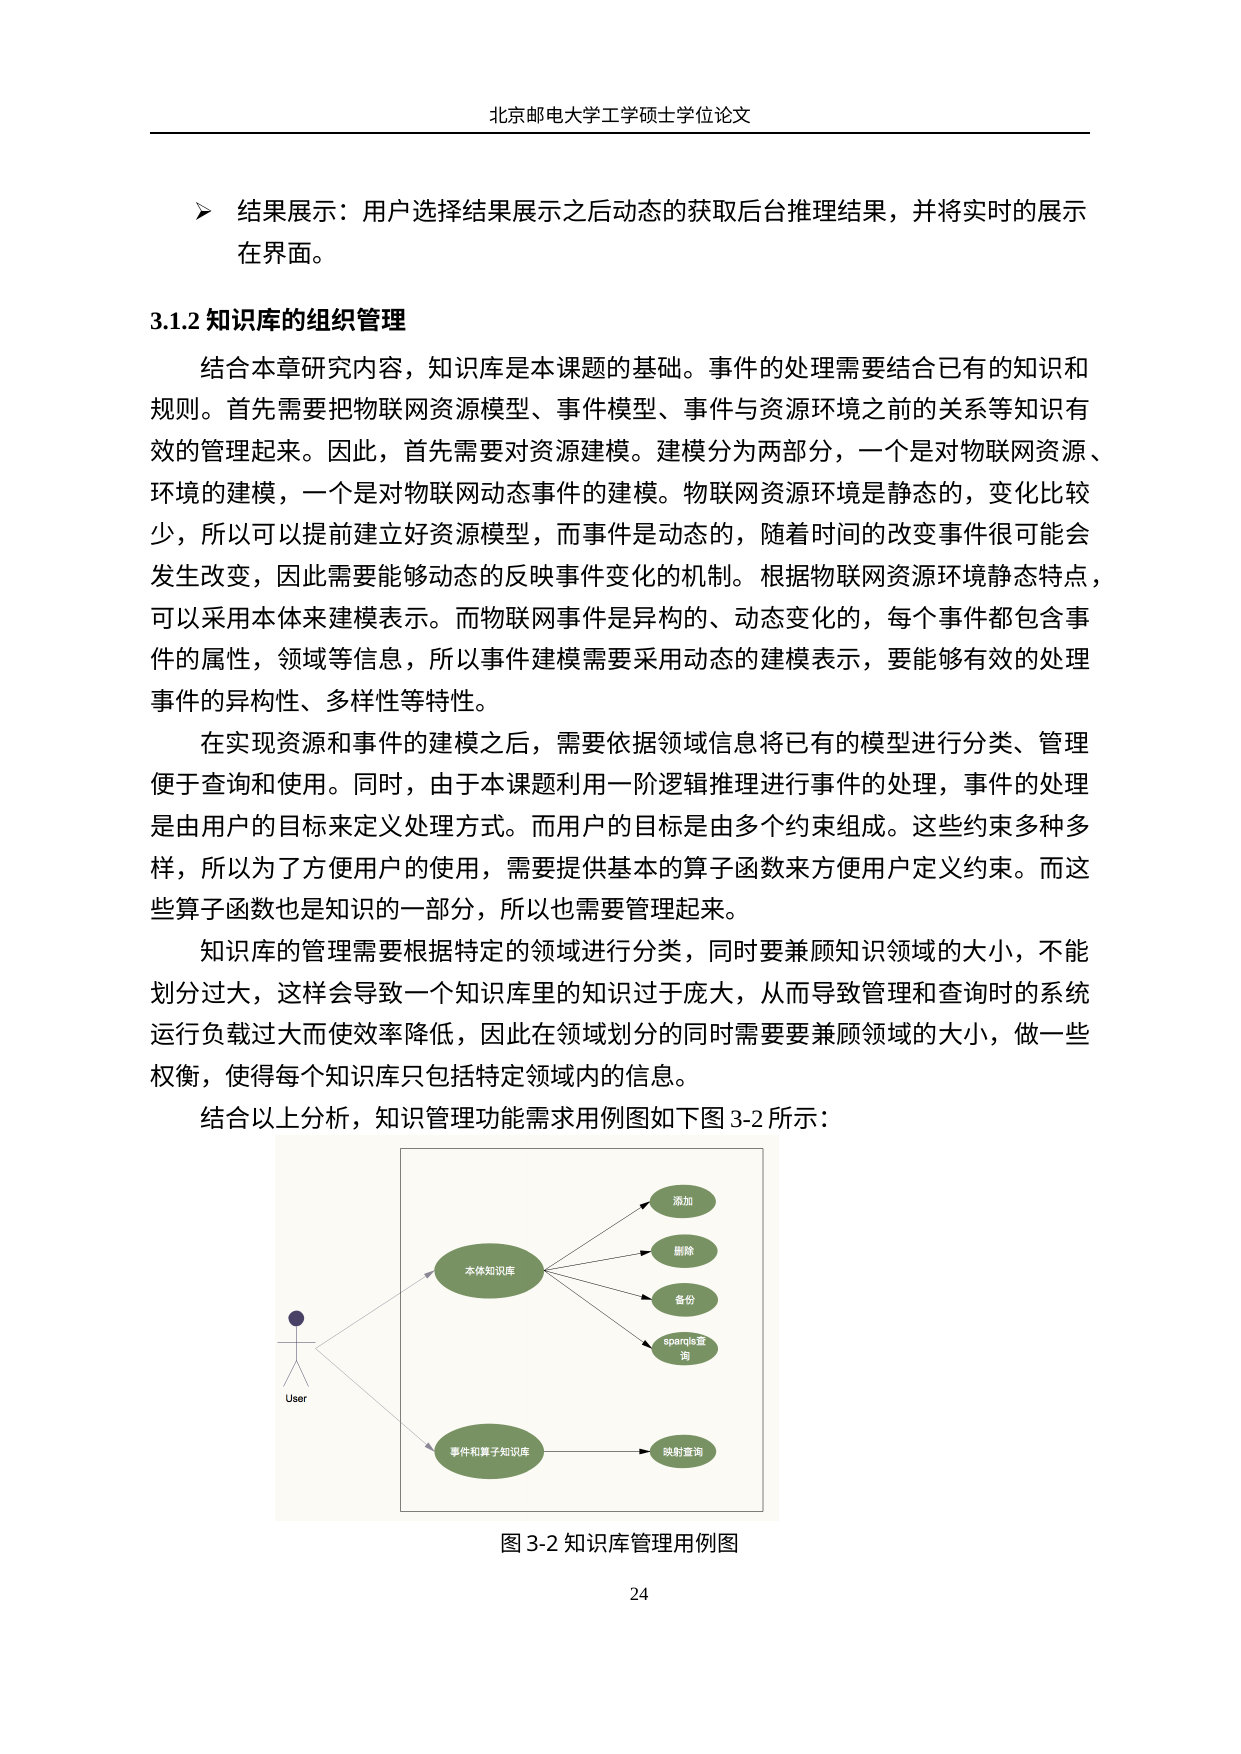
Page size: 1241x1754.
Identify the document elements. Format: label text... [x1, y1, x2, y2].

text 知识库的管理需要根据特定的领域进行分类，同时要兼顾知识领域的大小，不能划分过大，这样会导致一个知识库里的知识过于庞大，从而导致管理和查询时的系统运行负载过大而使效率降低，因此在领域划分的同时需要要兼顾领域的大小，做一些权衡，使得每个知识库只包括特定领域内的信息。 [150, 927, 1090, 1094]
text 结合以上分析，知识管理功能需求用例图如下图3-2所示： [150, 1094, 1090, 1135]
text 结合本章研究内容，知识库是本课题的基础。事件的处理需要结合已有的知识和规则。首先需要把物联网资源模型、事件模型、事件与资源环境之前的关系等知识有效的管理起来。因此，首先需要对资源建模。建模分为两部分，一个是对物联网资源、环境的建模，一个是对物联网动态事件的建模。物联网资源环境是静态的，变化比较少，所以可以提前建立好资源模型，而事件是动态的，随着时间的改变事件很可能会发生改变，因此需要能够动态的反映事件变化的机制。根据物联网资源环境静态特点，可以采用本体来建模表示。而物联网事件是异构的、动态变化的，每个事件都包含事件的属性，领域等信息，所以事件建模需要采用动态的建模表示，要能够有效的处理事件的异构性、多样性等特性。 [150, 344, 1090, 719]
text 图3-2 知识库管理用例图 [150, 1526, 1090, 1558]
picture [275, 1135, 780, 1521]
list 结果展示：用户选择结果展示之后动态的获取后台推理结果，并将实时的展示在界面。 [194, 187, 1090, 271]
text 在实现资源和事件的建模之后，需要依据领域信息将已有的模型进行分类、管理，便于查询和使用。同时，由于本课题利用一阶逻辑推理进行事件的处理，事件的处理是由用户的目标来定义处理方式。而用户的目标是由多个约束组成。这些约束多种多样，所以为了方便用户的使用，需要提供基本的算子函数来方便用户定义约束。而这些算子函数也是知识的一部分，所以也需要管理起来。 [150, 719, 1090, 927]
subtitle 3.1.2 知识库的组织管理 [150, 296, 1090, 337]
